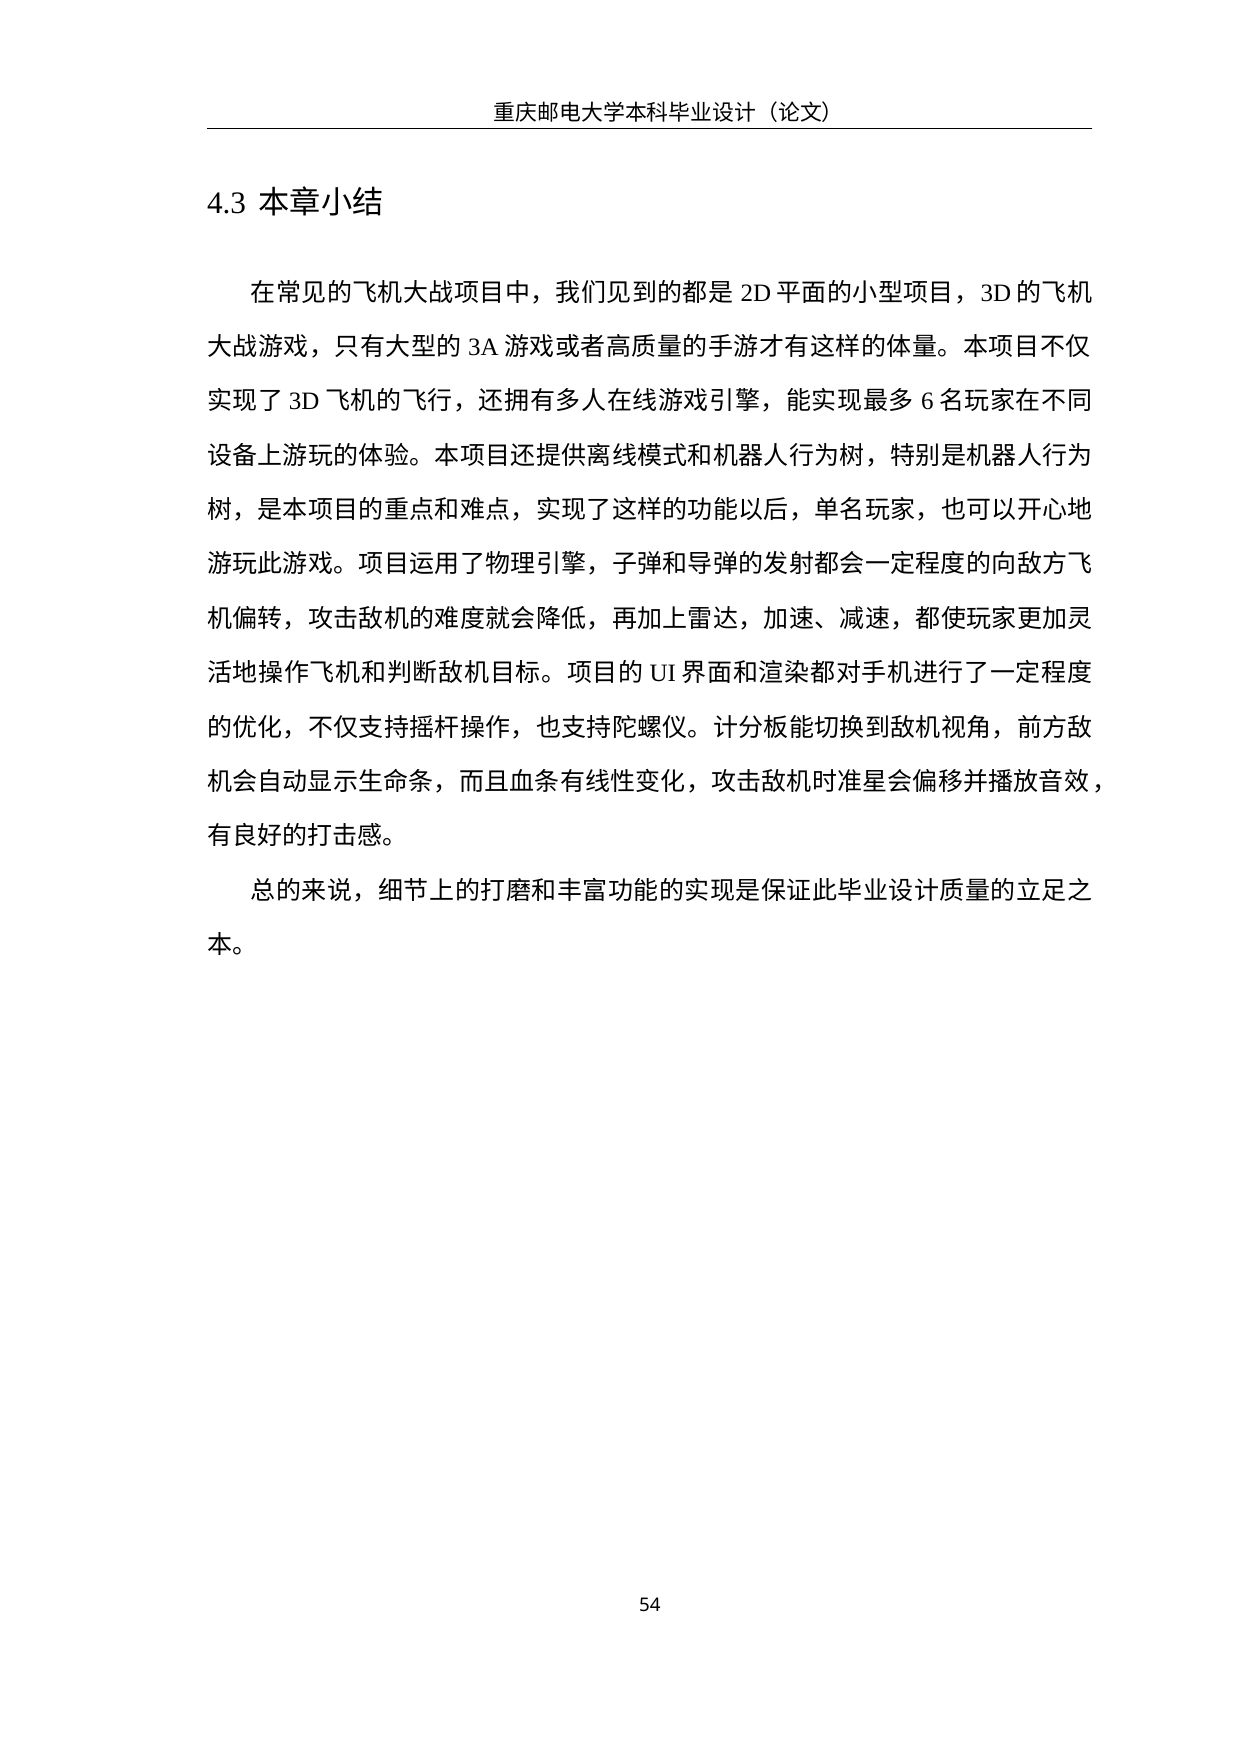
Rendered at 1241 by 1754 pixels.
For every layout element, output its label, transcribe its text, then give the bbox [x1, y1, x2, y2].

text 在常见的飞机大战项目中，我们见到的都是2D平面的小型项目，3D的飞机大战游戏，只有大型的3A游戏或者高质量的手游才有这样的体量。本项目不仅实现了3D飞机的飞行，还拥有多人在线游戏引擎，能实现最多6名玩家在不同设备上游玩的体验。本项目还提供离线模式和机器人行为树，特别是机器人行为树，是本项目的重点和难点，实现了这样的功能以后，单名玩家，也可以开心地游玩此游戏。项目运用了物理引擎，子弹和导弹的发射都会一定程度的向敌方飞机偏转，攻击敌机的难度就会降低，再加上雷达，加速、减速，都使玩家更加灵活地操作飞机和判断敌机目标。项目的UI界面和渲染都对手机进行了一定程度的优化，不仅支持摇杆操作，也支持陀螺仪。计分板能切换到敌机视角，前方敌机会自动显示生命条，而且血条有线性变化，攻击敌机时准星会偏移并播放音效，有良好的打击感。 [207, 272, 1092, 852]
text 总的来说，细节上的打磨和丰富功能的实现是保证此毕业设计质量的立足之本。 [207, 870, 1092, 961]
subtitle 本章小结 [207, 177, 1092, 222]
